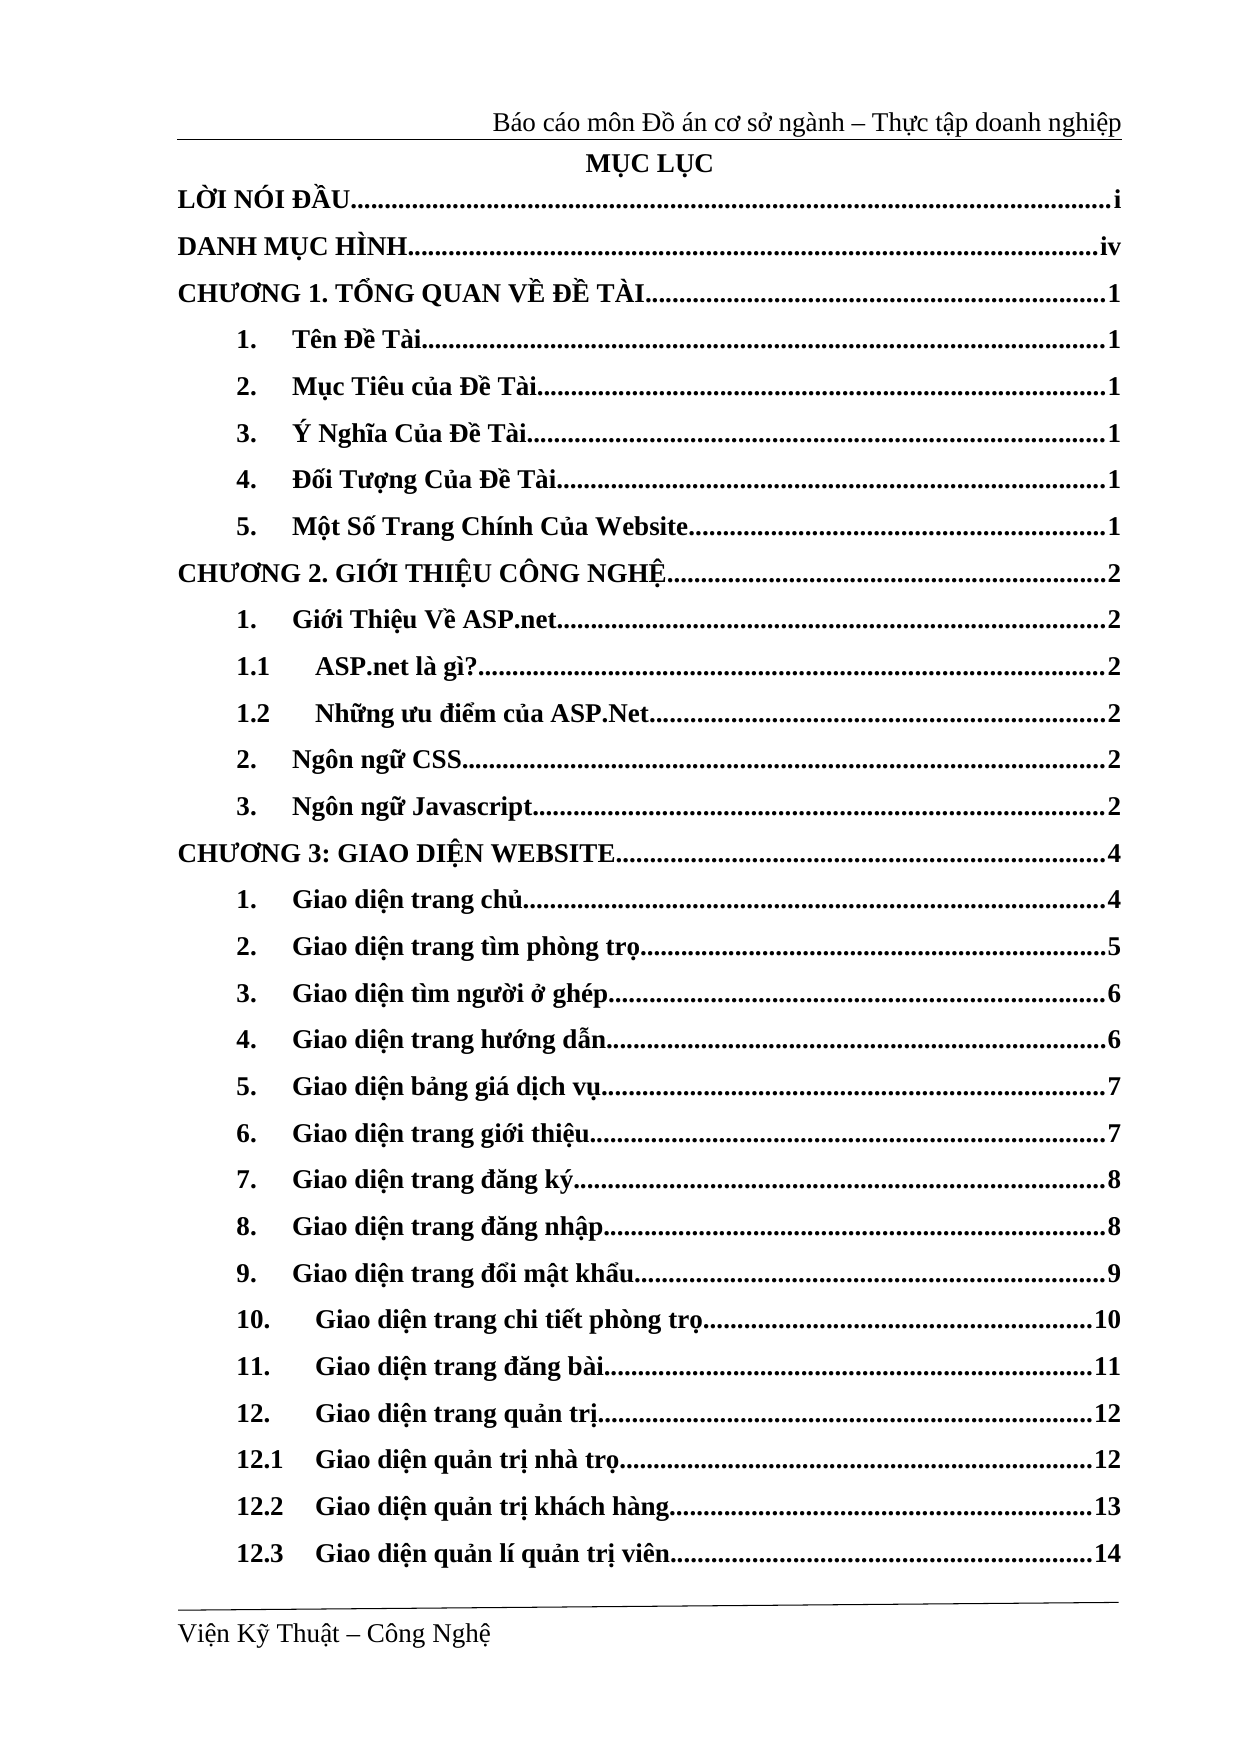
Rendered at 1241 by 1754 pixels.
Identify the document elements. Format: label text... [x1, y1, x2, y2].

text 2. Giao diện trang tìm phòng trọ 5 [236, 930, 1122, 961]
text LỜI NÓI ĐẦU i [177, 183, 1122, 214]
text 12.3 Giao diện quản lí quản trị viên 14 [236, 1537, 1122, 1568]
text 1.1 ASP.net là gì? 2 [236, 650, 1122, 681]
text 3. Ngôn ngữ Javascript. 2 [236, 790, 1122, 821]
text 1. Tên Đề Tài. 1 [236, 323, 1122, 354]
text 12.2 Giao diện quản trị khách hàng 13 [236, 1490, 1122, 1521]
text 2. Ngôn ngữ CSS. 2 [236, 743, 1122, 774]
text 5. Một Số Trang Chính Của Website. 1 [236, 510, 1122, 541]
text MỤC LỤC [177, 148, 1122, 179]
text 9. Giao diện trang đổi mật khẩu 9 [236, 1257, 1122, 1288]
text 12. Giao diện trang quản trị 12 [236, 1397, 1122, 1428]
text 12.1 Giao diện quản trị nhà trọ 12 [236, 1443, 1122, 1474]
text 3. Giao diện tìm người ở ghép 6 [236, 977, 1122, 1008]
text CHƯƠNG 2. GIỚI THIỆU CÔNG NGHỆ 2 [177, 557, 1122, 588]
text 6. Giao diện trang giới thiệu 7 [236, 1117, 1122, 1148]
text 1.2 Những ưu điểm của ASP.Net. 2 [236, 697, 315, 728]
text 4. Giao diện trang hướng dẫn 6 [236, 1023, 1122, 1054]
text CHƯƠNG 1. TỔNG QUAN VỀ ĐỀ TÀI 1 [177, 277, 1122, 308]
text 11. Giao diện trang đăng bài 11 [236, 1350, 1122, 1381]
text DANH MỤC HÌNH iv [177, 230, 1122, 261]
text 4. Đối Tượng Của Đề Tài. 1 [236, 463, 1122, 494]
text 10. Giao diện trang chi tiết phòng trọ 10 [236, 1303, 1122, 1334]
text CHƯƠNG 3: GIAO DIỆN WEBSITE 4 [177, 837, 1122, 868]
text 1. Giao diện trang chủ 4 [236, 883, 1122, 914]
text 7. Giao diện trang đăng ký 8 [236, 1163, 1122, 1194]
text 3. Ý Nghĩa Của Đề Tài. 1 [236, 417, 1122, 448]
text 2. Mục Tiêu của Đề Tài. 1 [236, 370, 1122, 401]
text 1.2 Những ưu điểm của ASP.Net. 2 [649, 697, 1122, 728]
text 1. Giới Thiệu Về ASP.net 2 [236, 603, 1122, 634]
text 5. Giao diện bảng giá dịch vụ 7 [236, 1070, 1122, 1101]
text 8. Giao diện trang đăng nhập 8 [236, 1210, 1122, 1241]
